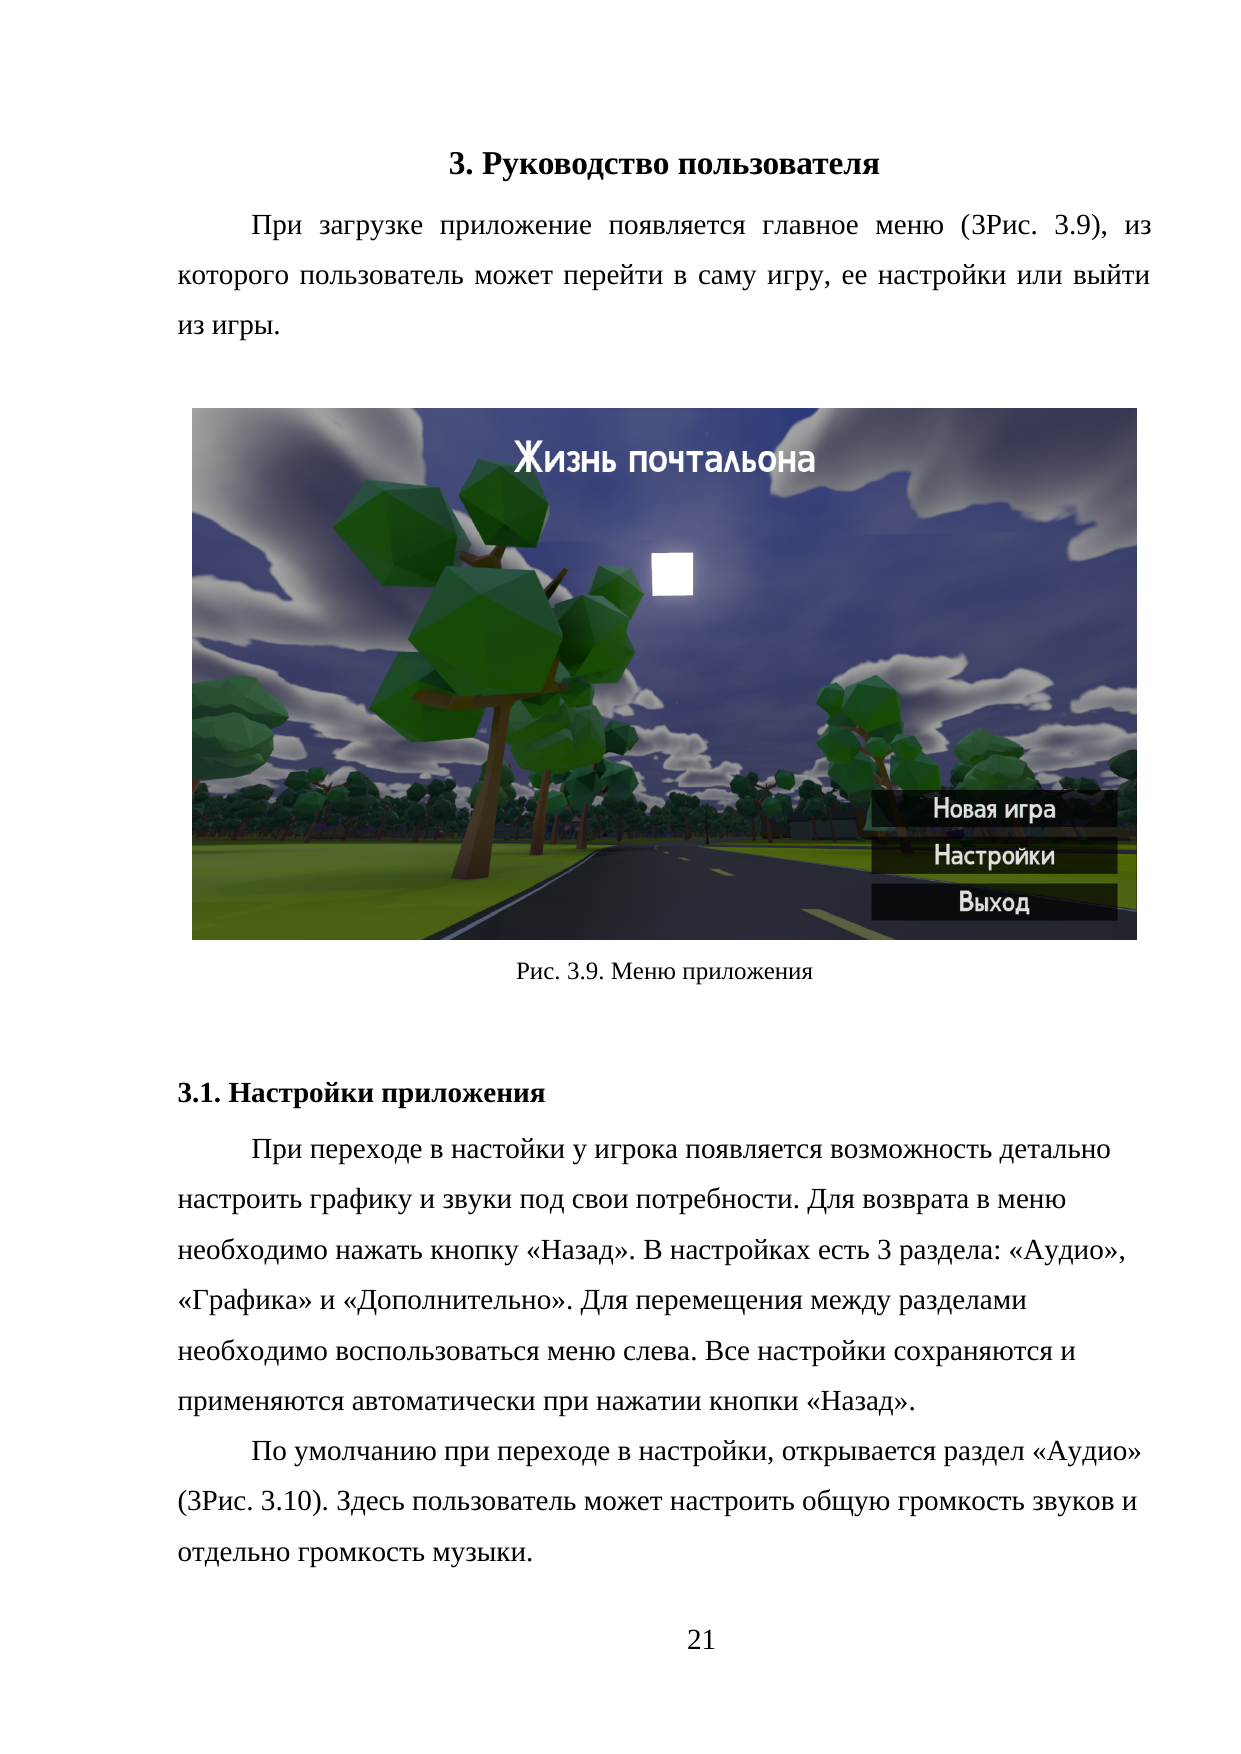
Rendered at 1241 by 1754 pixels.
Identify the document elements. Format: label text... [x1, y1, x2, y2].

subtitle Руководство пользователя [177, 143, 1152, 181]
text При переходе в настойки у игрока появляется возможность детально настроить графику и звуки под свои потребности. Для возврата в меню необходимо нажать кнопку «Назад». В настройках есть 3 раздела: «Аудио», «Графика» и «Дополнительно». Для перемещения между разделами необходимо воспользоваться меню слева. Все настройки сохраняются и применяются автоматически при нажатии кнопки «Назад». [177, 1131, 1152, 1416]
picture [192, 408, 1137, 940]
subtitle Настройки приложения [177, 1075, 1152, 1108]
